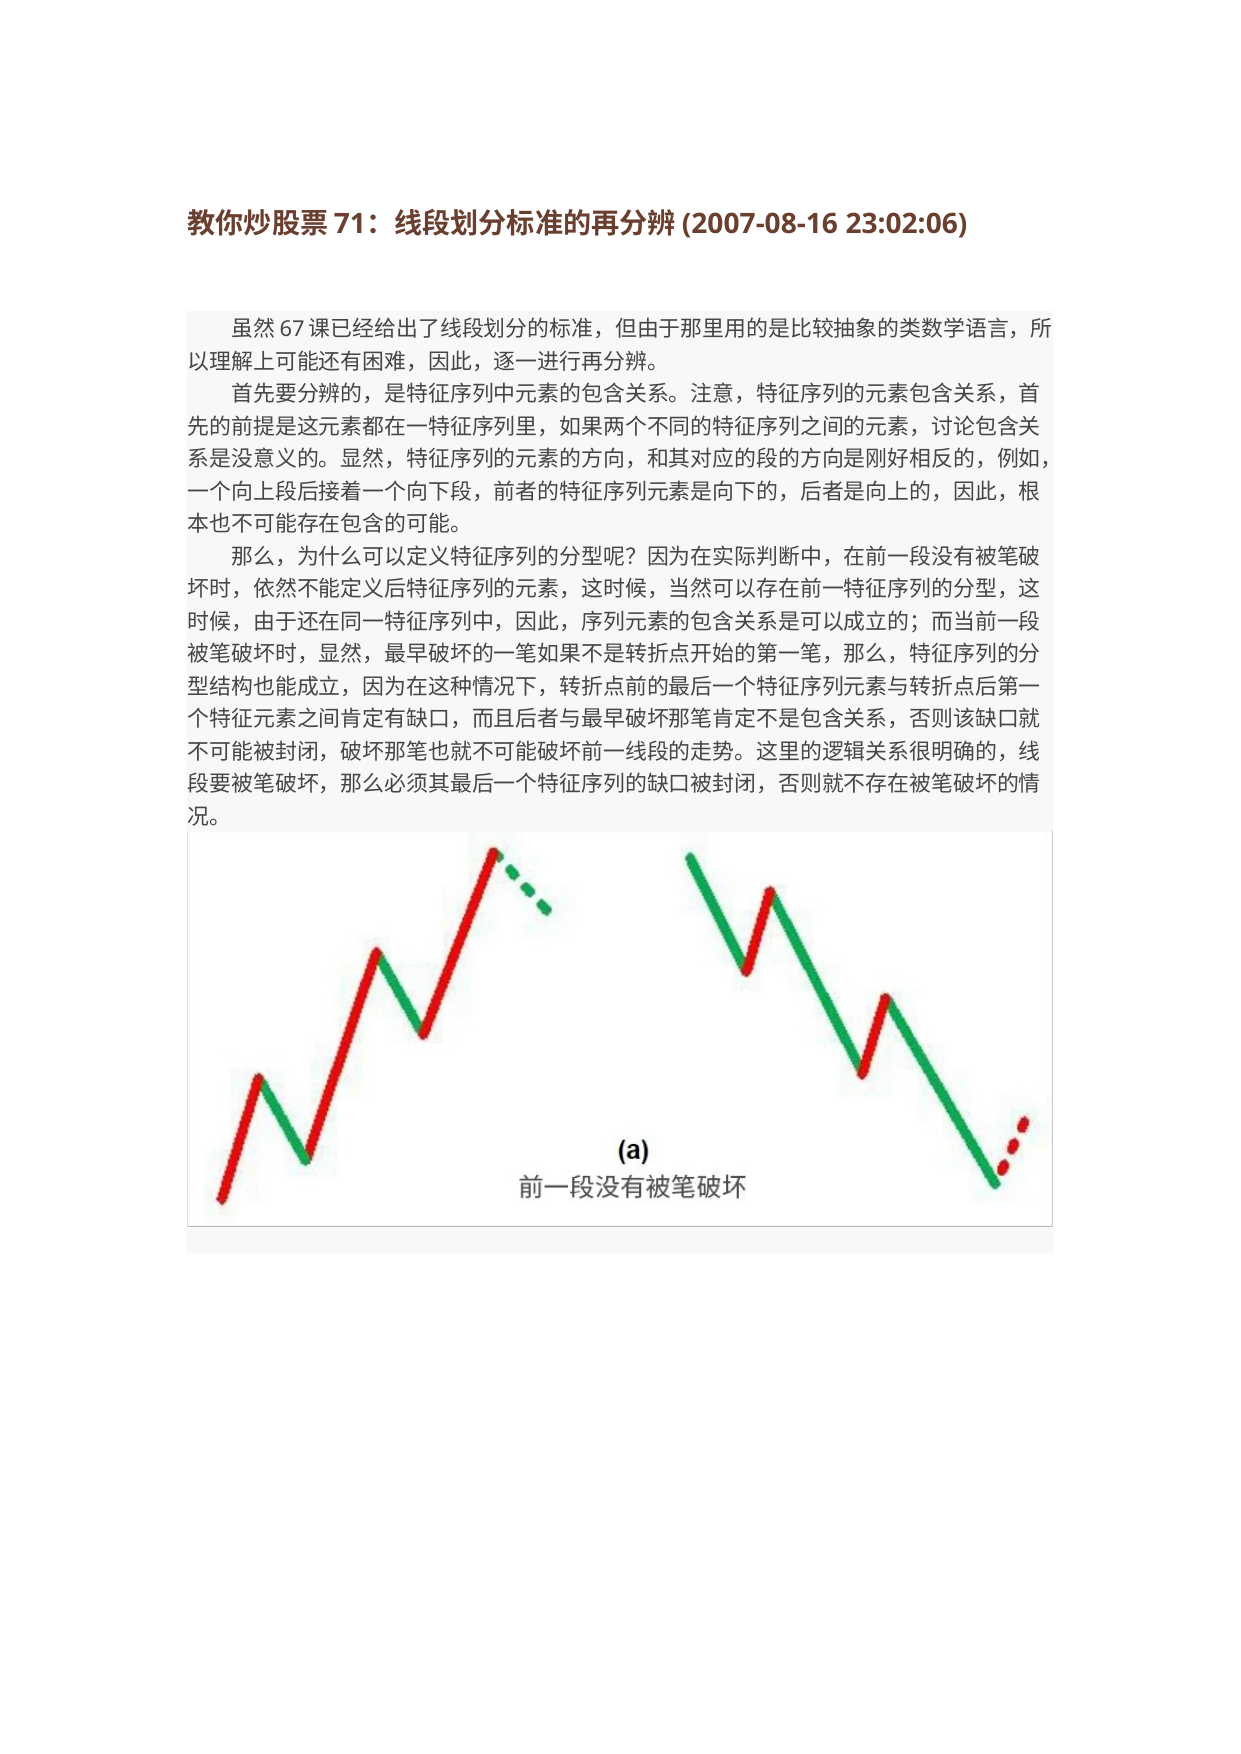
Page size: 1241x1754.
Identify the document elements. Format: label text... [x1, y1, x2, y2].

picture [187, 831, 1053, 1227]
subtitle 教你炒股票71：线段划分标准的再分辨 (2007-08-16 23:02:06) [187, 189, 1053, 254]
text 虽然67课已经给出了线段划分的标准，但由于那里用的是比较抽象的类数学语言，所以理解上可能还有困难，因此，逐一进行再分辨。 [187, 311, 1053, 376]
text 首先要分辨的，是特征序列中元素的包含关系。注意，特征序列的元素包含关系，首先的前提是这元素都在一特征序列里，如果两个不同的特征序列之间的元素，讨论包含关系是没意义的。显然，特征序列的元素的方向，和其对应的段的方向是刚好相反的，例如，一个向上段后接着一个向下段，前者的特征序列元素是向下的，后者是向上的，因此，根本也不可能存在包含的可能。 [187, 376, 1053, 538]
text 那么，为什么可以定义特征序列的分型呢？因为在实际判断中，在前一段没有被笔破坏时，依然不能定义后特征序列的元素，这时候，当然可以存在前一特征序列的分型，这时候，由于还在同一特征序列中，因此，序列元素的包含关系是可以成立的；而当前一段被笔破坏时，显然，最早破坏的一笔如果不是转折点开始的第一笔，那么，特征序列的分型结构也能成立，因为在这种情况下，转折点前的最后一个特征序列元素与转折点后第一个特征元素之间肯定有缺口，而且后者与最早破坏那笔肯定不是包含关系，否则该缺口就不可能被封闭，破坏那笔也就不可能破坏前一线段的走势。这里的逻辑关系很明确的，线段要被笔破坏，那么必须其最后一个特征序列的缺口被封闭，否则就不存在被笔破坏的情况。 [187, 538, 1053, 831]
